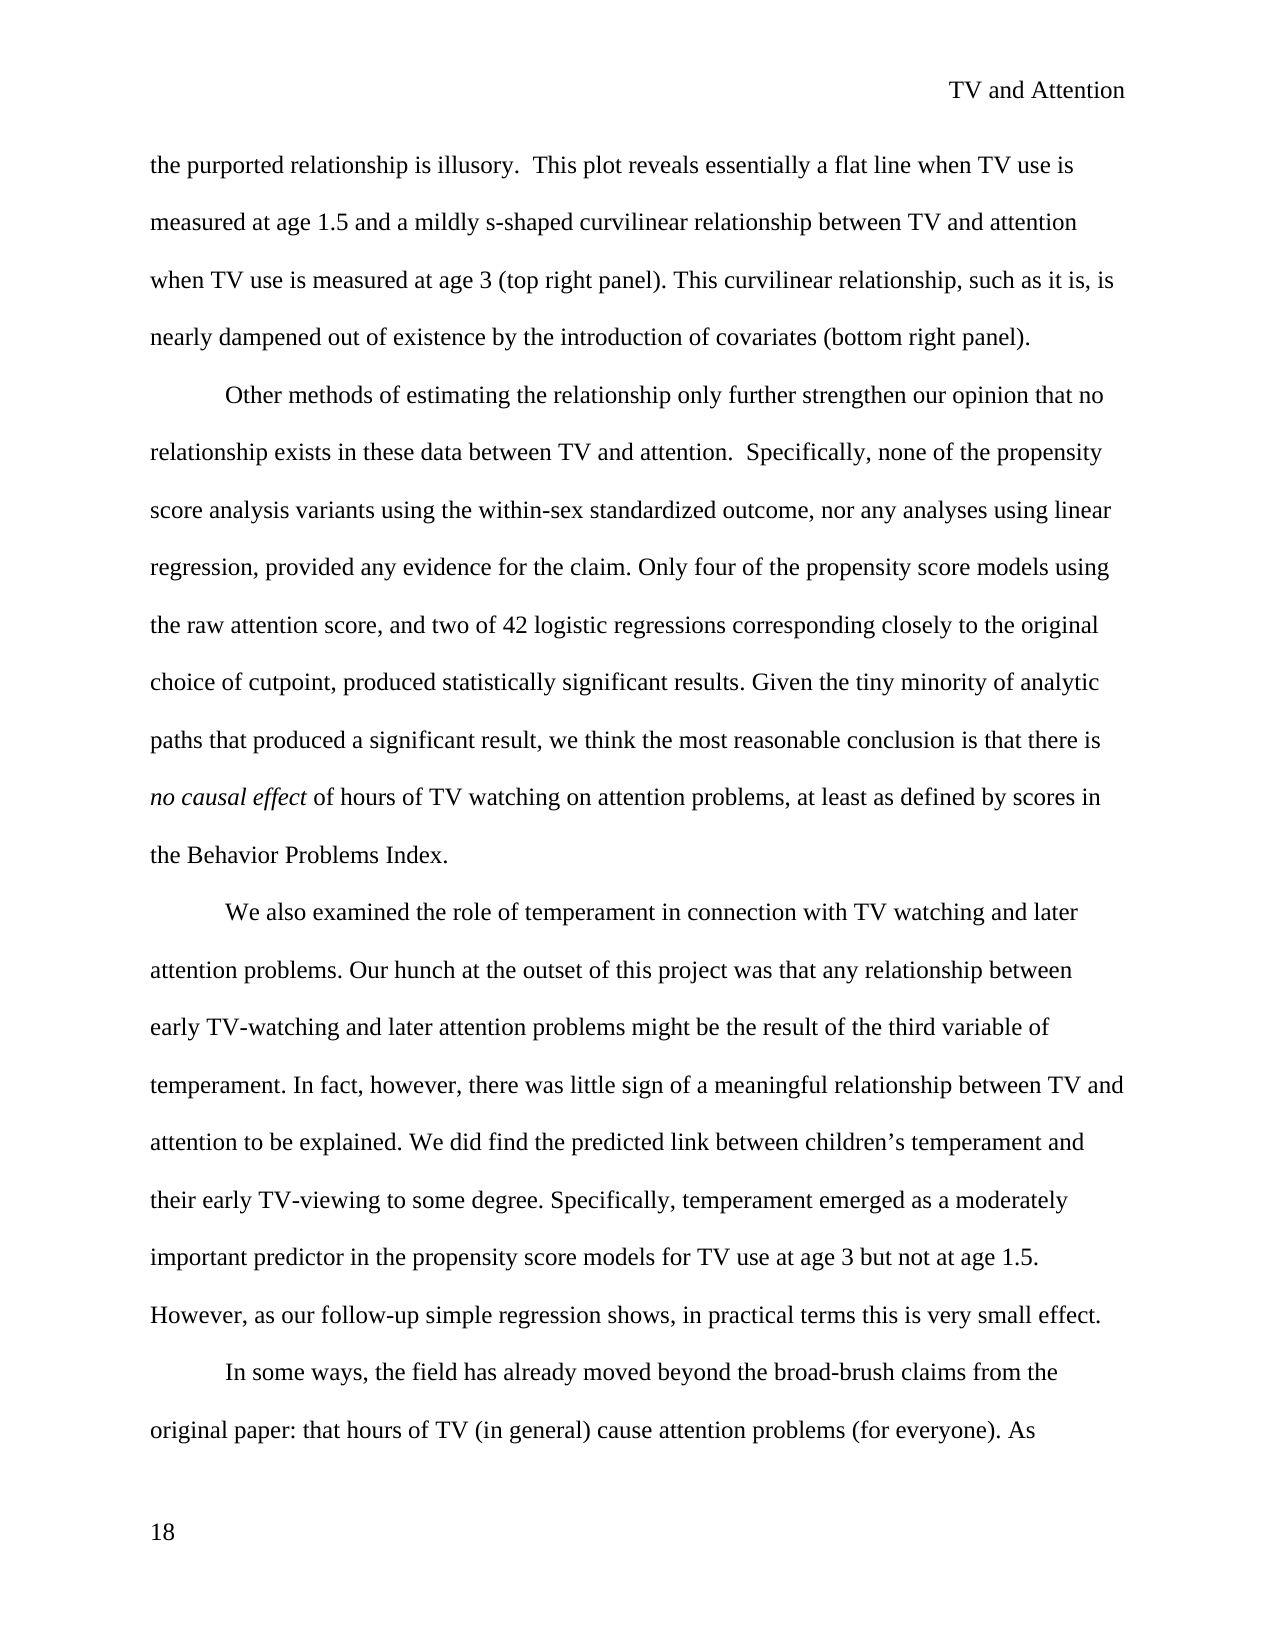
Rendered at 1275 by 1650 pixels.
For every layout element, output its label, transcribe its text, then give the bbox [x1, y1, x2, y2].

text We also examined the role of temperament in connection with TV watching and later attention problems. Our hunch at the outset of this project was that any relationship between early TV-watching and later attention problems might be the result of the third variable of temperament. In fact, however, there was little sign of a meaningful relationship between TV and attention to be explained. We did find the predicted link between children’s temperament and their early TV-viewing to some degree. Specifically, temperament emerged as a moderately important predictor in the propensity score models for TV use at age 3 but not at age 1.5. However, as our follow-up simple regression shows, in practical terms this is very small effect. [150, 897, 1125, 1329]
text Other methods of estimating the relationship only further strengthen our opinion that no relationship exists in these data between TV and attention. Specifically, none of the propensity score analysis variants using the within-sex standardized outcome, nor any analyses using linear regression, provided any evidence for the claim. Only four of the propensity score models using the raw attention score, and two of 42 logistic regressions corresponding closely to the original choice of cutpoint, produced statistically significant results. Given the tiny minority of analytic paths that produced a significant result, we think the most reasonable conclusion is that there is no causal effect of hours of TV watching on attention problems, at least as defined by scores in the Behavior Problems Index. [150, 380, 1125, 869]
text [150, 150, 1125, 351]
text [150, 1357, 1125, 1444]
